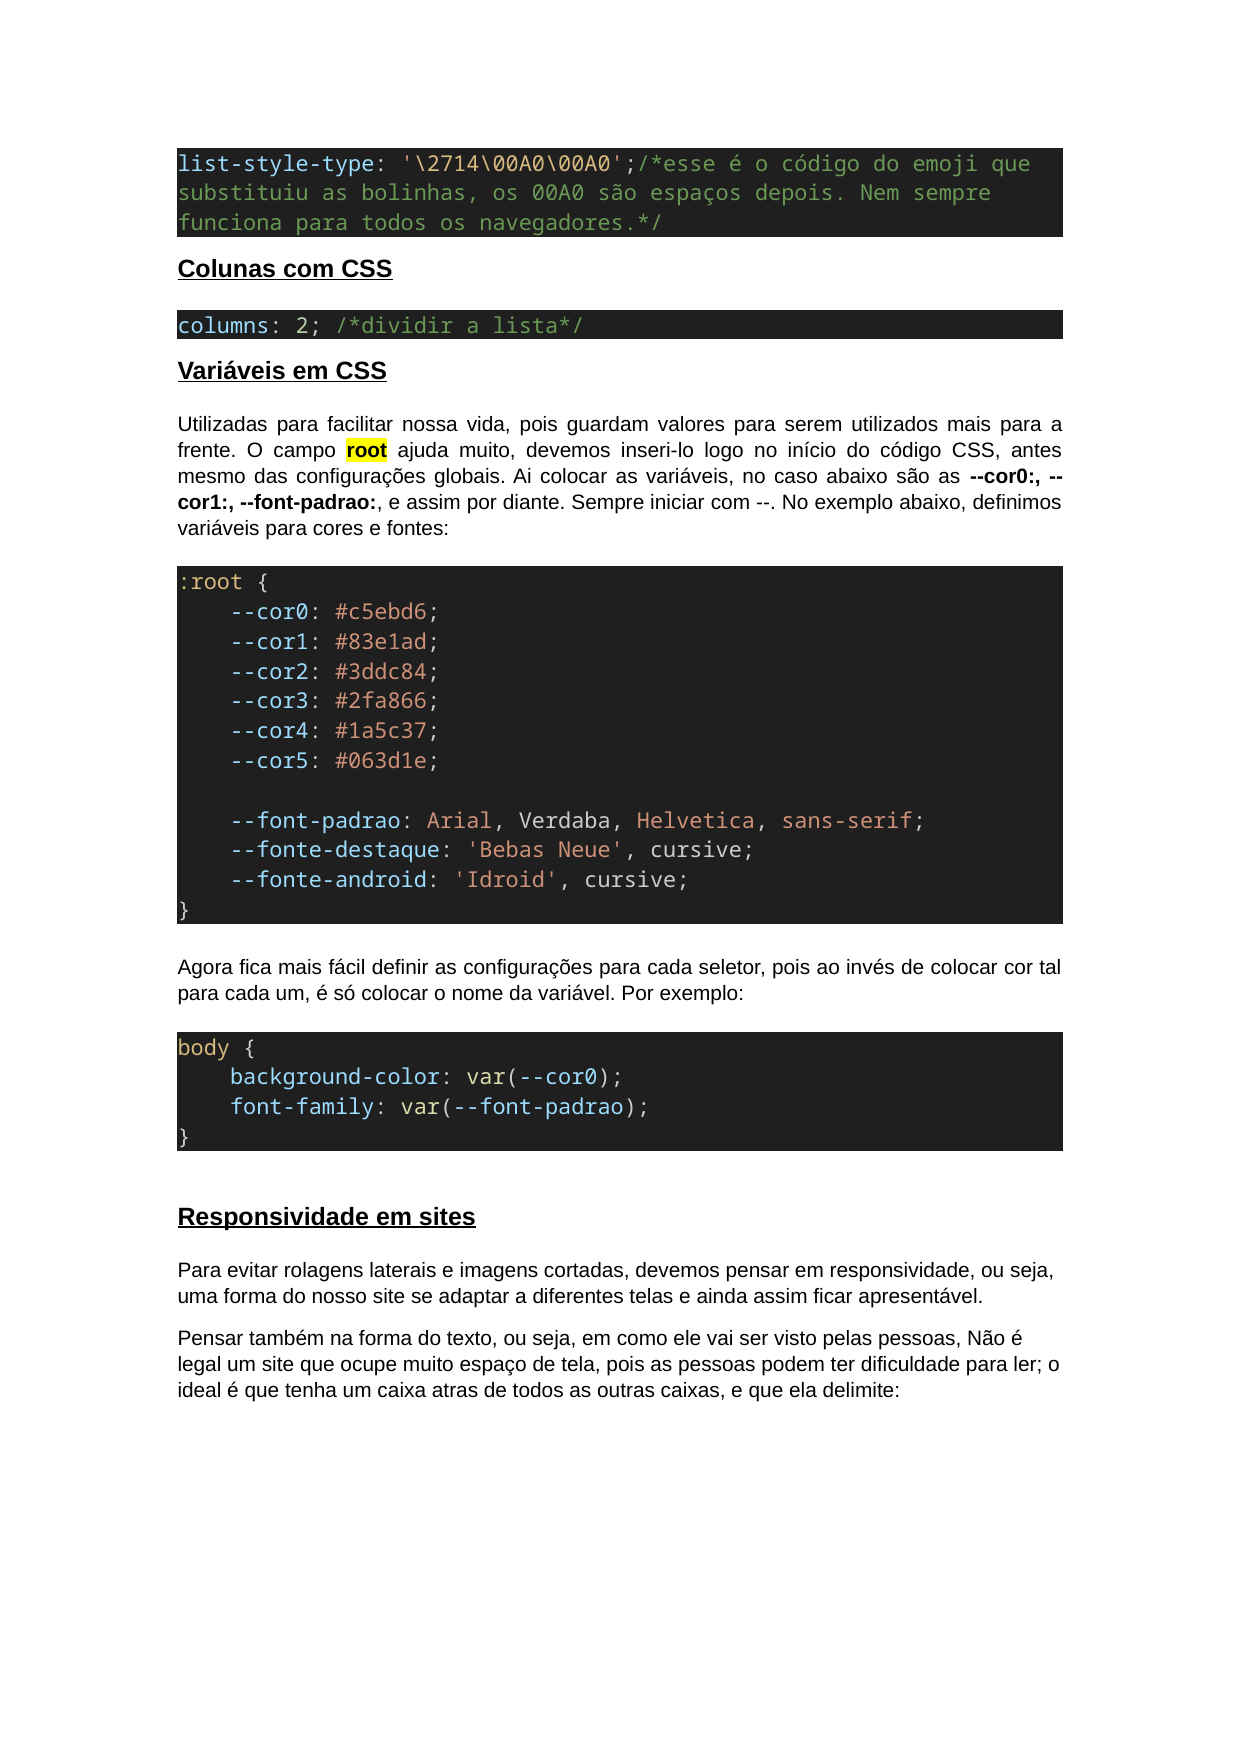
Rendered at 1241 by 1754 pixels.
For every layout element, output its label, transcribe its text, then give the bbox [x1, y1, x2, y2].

text :root { [177, 566, 1063, 596]
text --cor3: #2fa866; [177, 686, 1063, 715]
subtitle Variáveis em CSS [177, 356, 1063, 385]
subtitle Responsividade em sites [177, 1202, 1063, 1230]
text body { [177, 1032, 1063, 1061]
text columns: 2; /*dividir a lista*/ [177, 310, 1063, 339]
text --cor5: #063d1e; [177, 745, 1063, 775]
text --cor0: #c5ebd6; [177, 596, 1063, 626]
text Pensar também na forma do texto, ou seja, em como ele vai ser visto pelas pessoas, Não é legal um site que ocupe muito espaço de tela, pois as pessoas podem ter dificuldade para ler; o ideal é que tenha um caixa atras de todos as outras caixas, e que ela delimite: [177, 1326, 1063, 1402]
text --font-padrao: Arial, Verdaba, Helvetica, sans-serif; [177, 805, 1063, 834]
text --cor4: #1a5c37; [177, 715, 1063, 745]
subtitle Colunas com CSS [177, 254, 1063, 282]
text --cor2: #3ddc84; [177, 656, 1063, 686]
text --fonte-destaque: 'Bebas Neue', cursive; [177, 834, 1063, 864]
text Utilizadas para facilitar nossa vida, pois guardam valores para serem utilizados mais para a frente. O campo root ajuda muito, devemos inseri-lo logo no início do código CSS, antes mesmo das configurações globais. Ai colocar as variáveis, no caso abaixo são as --cor0:, --cor1:, --font-padrao:, e assim por diante. Sempre iniciar com --. No exemplo abaixo, definimos variáveis para cores e fontes: [177, 412, 1063, 539]
text --cor1: #83e1ad; [177, 626, 1063, 656]
text Agora fica mais fácil definir as configurações para cada seletor, pois ao invés de colocar cor tal para cada um, é só colocar o nome da variável. Por exemplo: [177, 955, 1063, 1005]
text list-style-type: '\2714\00A0\00A0';/*esse é o código do emoji que substituiu as bolinhas, os 00A0 são espaços depois. Nem sempre funciona para todos os navegadores.*/ [177, 148, 1063, 237]
text Para evitar rolagens laterais e imagens cortadas, devemos pensar em responsividade, ou seja, uma forma do nosso site se adaptar a diferentes telas e ainda assim ficar apresentável. [177, 1258, 1063, 1307]
text --fonte-android: 'Idroid', cursive; [177, 864, 1063, 894]
text } [177, 1121, 1063, 1151]
text } [177, 894, 1063, 924]
text font-family: var(--font-padrao); [177, 1091, 1063, 1121]
text background-color: var(--cor0); [177, 1061, 1063, 1091]
